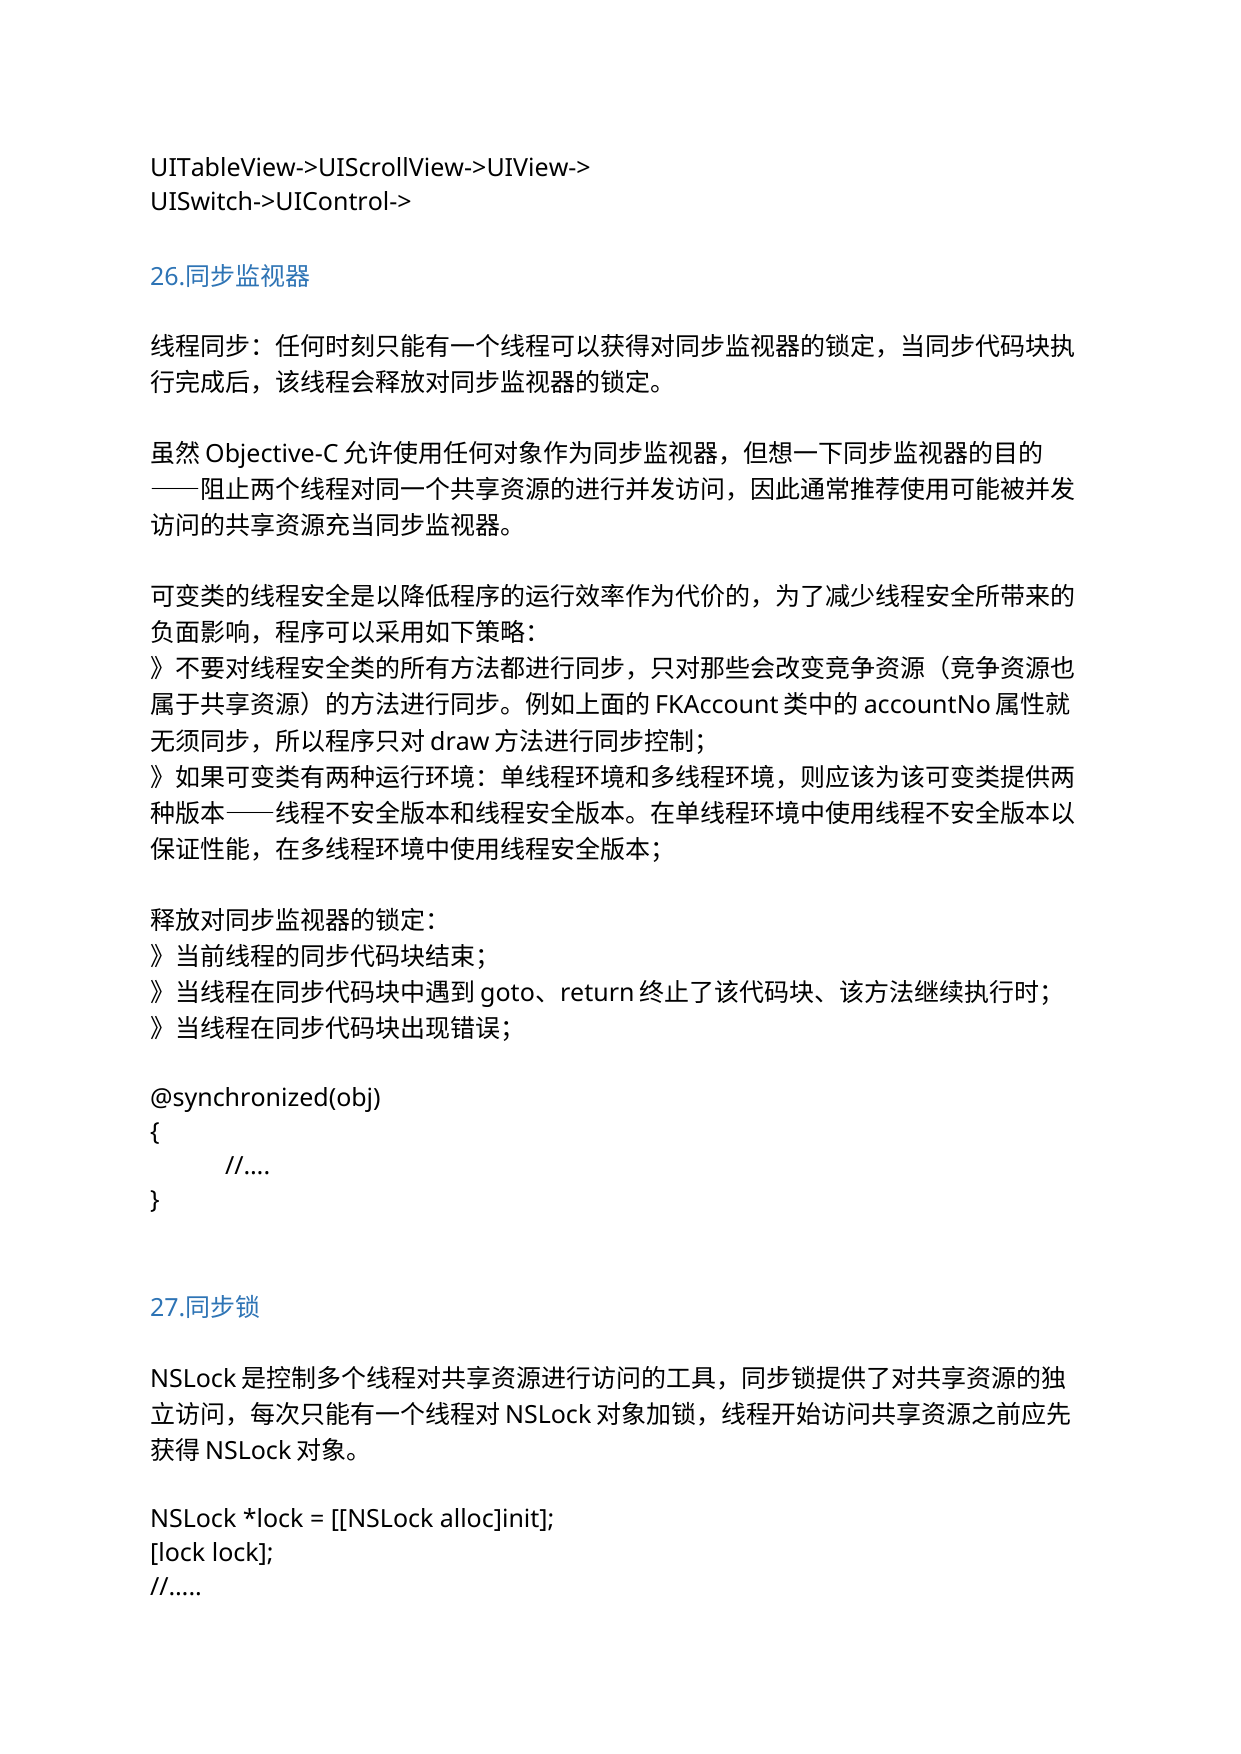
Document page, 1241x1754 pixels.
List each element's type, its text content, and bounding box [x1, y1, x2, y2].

text { [150, 1113, 1090, 1147]
text 可变类的线程安全是以降低程序的运行效率作为代价的，为了减少线程安全所带来的负面影响，程序可以采用如下策略： [150, 576, 1090, 648]
subtitle 27.同步锁 [150, 1288, 1090, 1324]
subtitle 26.同步监视器 [150, 256, 1090, 293]
text 》不要对线程安全类的所有方法都进行同步，只对那些会改变竞争资源（竞争资源也属于共享资源）的方法进行同步。例如上面的FKAccount类中的accountNo属性就无须同步，所以程序只对draw方法进行同步控制； [150, 648, 1090, 757]
text 》当线程在同步代码块中遇到goto、return终止了该代码块、该方法继续执行时； [150, 973, 1090, 1009]
text 》当线程在同步代码块出现错误； [150, 1009, 1090, 1045]
text 》当前线程的同步代码块结束； [150, 936, 1090, 973]
text [lock lock]; [150, 1535, 1090, 1569]
text 虽然Objective-C允许使用任何对象作为同步监视器，但想一下同步监视器的目的——阻止两个线程对同一个共享资源的进行并发访问，因此通常推荐使用可能被并发访问的共享资源充当同步监视器。 [150, 433, 1090, 542]
text @synchronized(obj) [150, 1079, 1090, 1113]
text NSLock是控制多个线程对共享资源进行访问的工具，同步锁提供了对共享资源的独立访问，每次只能有一个线程对NSLock对象加锁，线程开始访问共享资源之前应先获得NSLock对象。 [150, 1358, 1090, 1467]
text //….. [150, 1569, 1090, 1603]
text UISwitch->UIControl-> [150, 184, 1090, 218]
text 释放对同步监视器的锁定： [150, 900, 1090, 936]
text //…. } [150, 1147, 1090, 1215]
text 线程同步：任何时刻只能有一个线程可以获得对同步监视器的锁定，当同步代码块执行完成后，该线程会释放对同步监视器的锁定。 [150, 327, 1090, 399]
text UITableView->UIScrollView->UIView-> [150, 150, 1090, 184]
text NSLock *lock = [[NSLock alloc]init]; [150, 1501, 1090, 1535]
text 》如果可变类有两种运行环境：单线程环境和多线程环境，则应该为该可变类提供两种版本——线程不安全版本和线程安全版本。在单线程环境中使用线程不安全版本以保证性能，在多线程环境中使用线程安全版本； [150, 757, 1090, 866]
